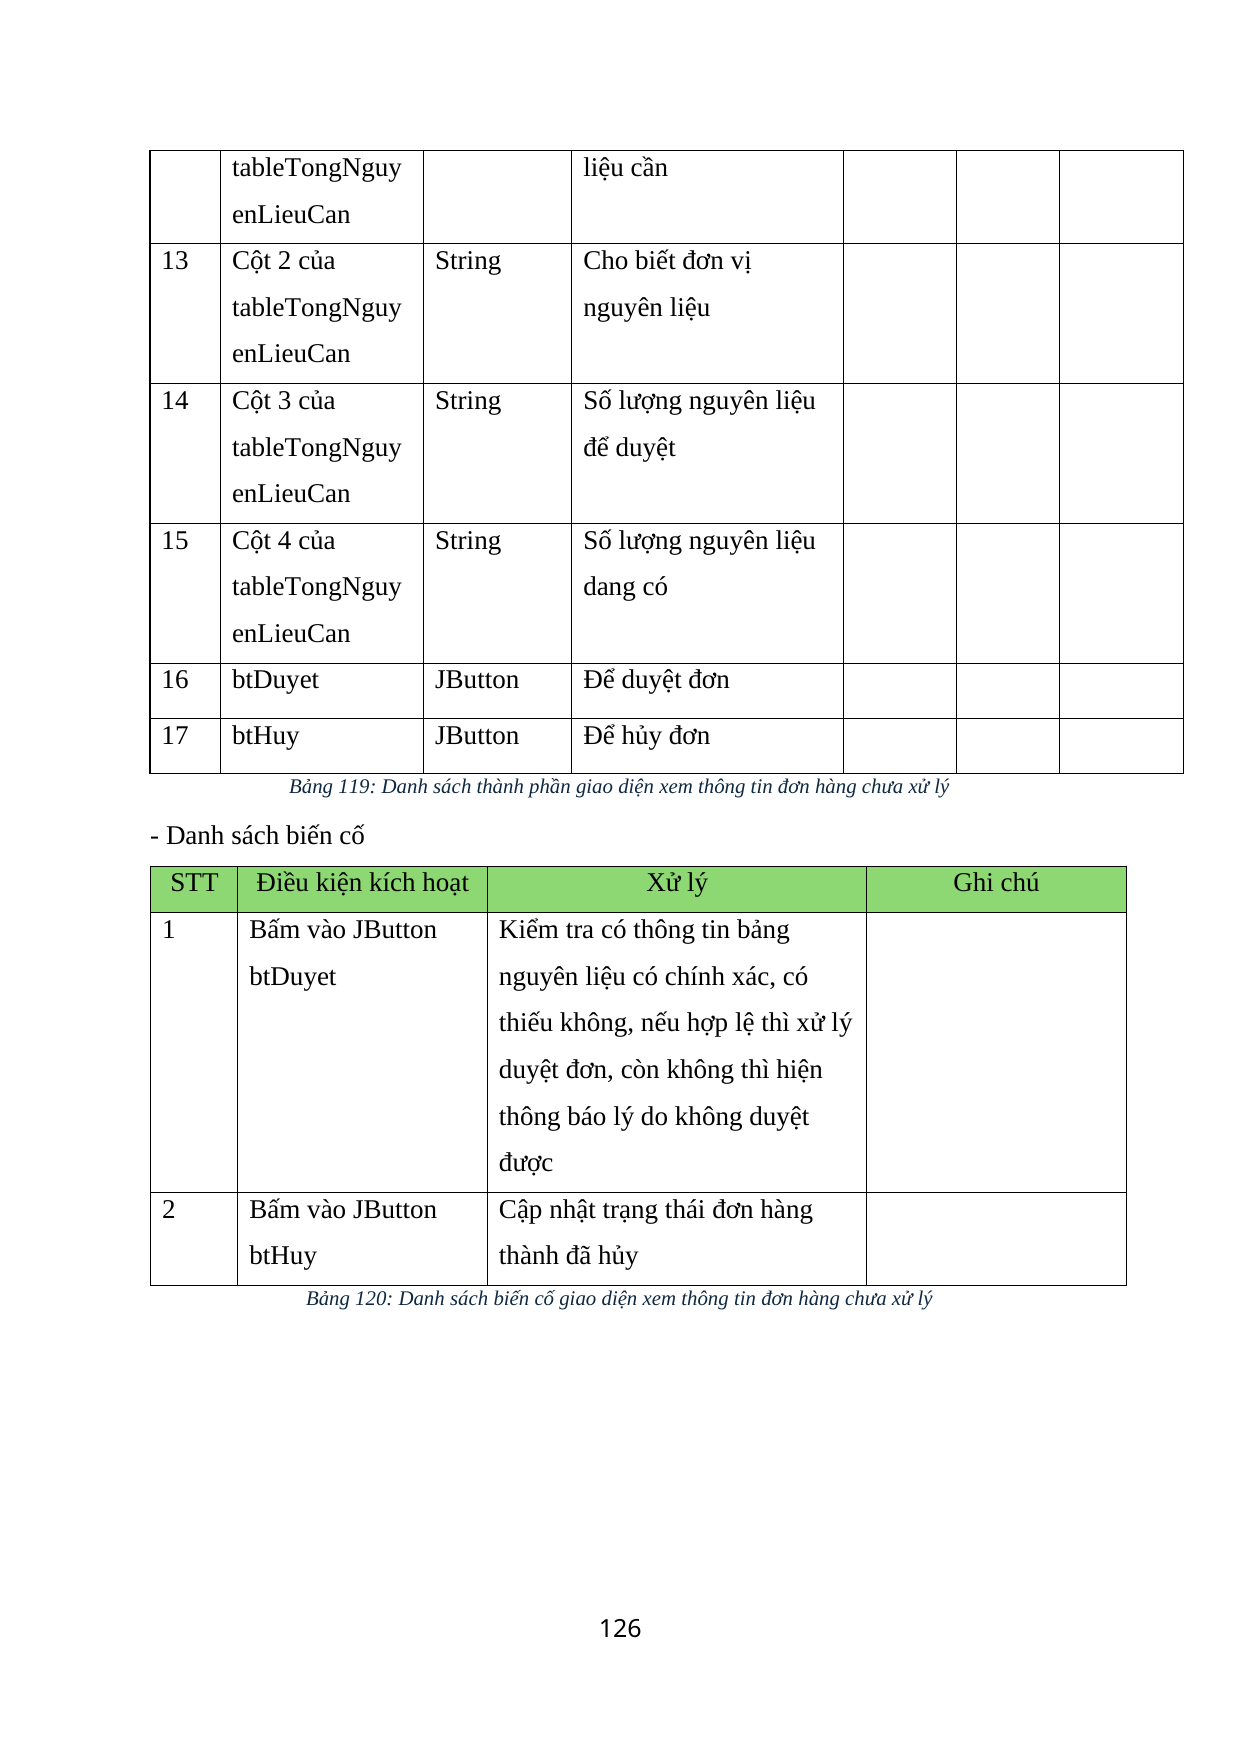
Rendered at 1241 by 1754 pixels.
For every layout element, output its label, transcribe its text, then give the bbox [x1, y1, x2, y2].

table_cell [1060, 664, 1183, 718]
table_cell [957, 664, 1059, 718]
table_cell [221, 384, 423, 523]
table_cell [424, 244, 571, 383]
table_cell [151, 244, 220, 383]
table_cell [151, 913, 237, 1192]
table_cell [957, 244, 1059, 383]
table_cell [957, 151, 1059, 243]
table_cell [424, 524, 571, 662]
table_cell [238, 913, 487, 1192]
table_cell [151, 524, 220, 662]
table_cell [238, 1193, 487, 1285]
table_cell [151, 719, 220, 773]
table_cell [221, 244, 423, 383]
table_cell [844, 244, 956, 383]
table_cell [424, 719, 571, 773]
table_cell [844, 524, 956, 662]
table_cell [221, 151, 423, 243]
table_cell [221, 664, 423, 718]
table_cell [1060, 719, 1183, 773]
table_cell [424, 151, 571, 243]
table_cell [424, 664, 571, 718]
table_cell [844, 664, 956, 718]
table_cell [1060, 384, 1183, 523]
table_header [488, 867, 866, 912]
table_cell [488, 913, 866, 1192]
text Bảng 120: Danh sách biến cố giao diện xem thông tin đơn hàng chưa xử lý [150, 1286, 1090, 1310]
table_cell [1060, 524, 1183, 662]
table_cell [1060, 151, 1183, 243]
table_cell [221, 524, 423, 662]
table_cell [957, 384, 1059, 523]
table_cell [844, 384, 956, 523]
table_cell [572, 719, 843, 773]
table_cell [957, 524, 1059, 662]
text - Danh sách biến cố [150, 819, 1090, 850]
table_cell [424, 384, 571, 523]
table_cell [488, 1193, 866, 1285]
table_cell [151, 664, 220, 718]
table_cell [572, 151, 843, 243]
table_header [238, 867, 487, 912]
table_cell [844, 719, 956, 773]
text Bảng 119: Danh sách thành phần giao diện xem thông tin đơn hàng chưa xử lý [150, 774, 1090, 798]
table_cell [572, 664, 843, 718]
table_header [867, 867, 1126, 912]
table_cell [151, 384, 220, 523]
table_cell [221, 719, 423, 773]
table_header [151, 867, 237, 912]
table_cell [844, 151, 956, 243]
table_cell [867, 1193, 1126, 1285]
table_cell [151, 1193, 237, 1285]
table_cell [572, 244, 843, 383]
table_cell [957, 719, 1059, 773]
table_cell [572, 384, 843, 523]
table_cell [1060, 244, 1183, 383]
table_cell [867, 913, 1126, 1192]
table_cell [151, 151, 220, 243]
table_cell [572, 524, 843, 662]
